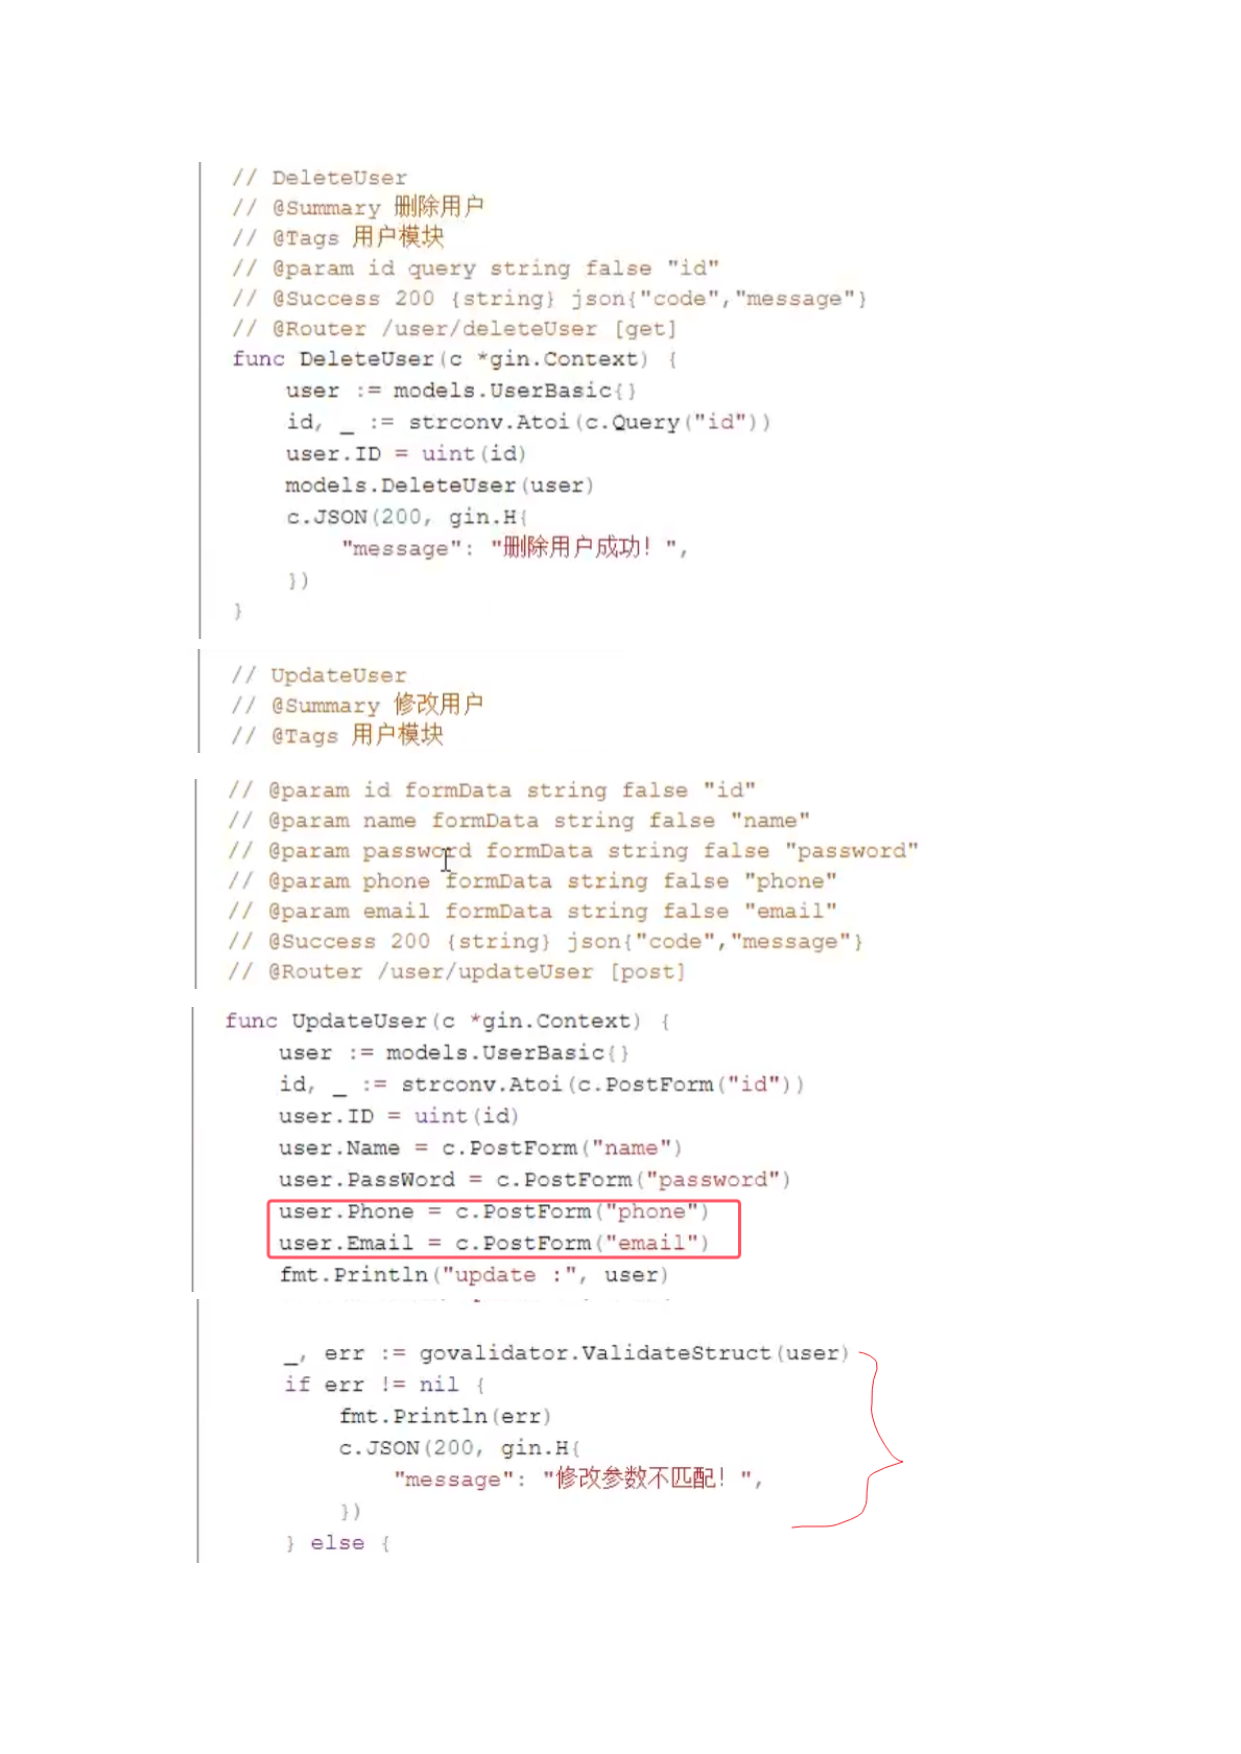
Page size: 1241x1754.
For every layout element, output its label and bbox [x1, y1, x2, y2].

picture [187, 1299, 997, 1563]
picture [187, 1007, 951, 1292]
picture [187, 649, 625, 753]
picture [187, 162, 879, 639]
picture [187, 779, 954, 989]
